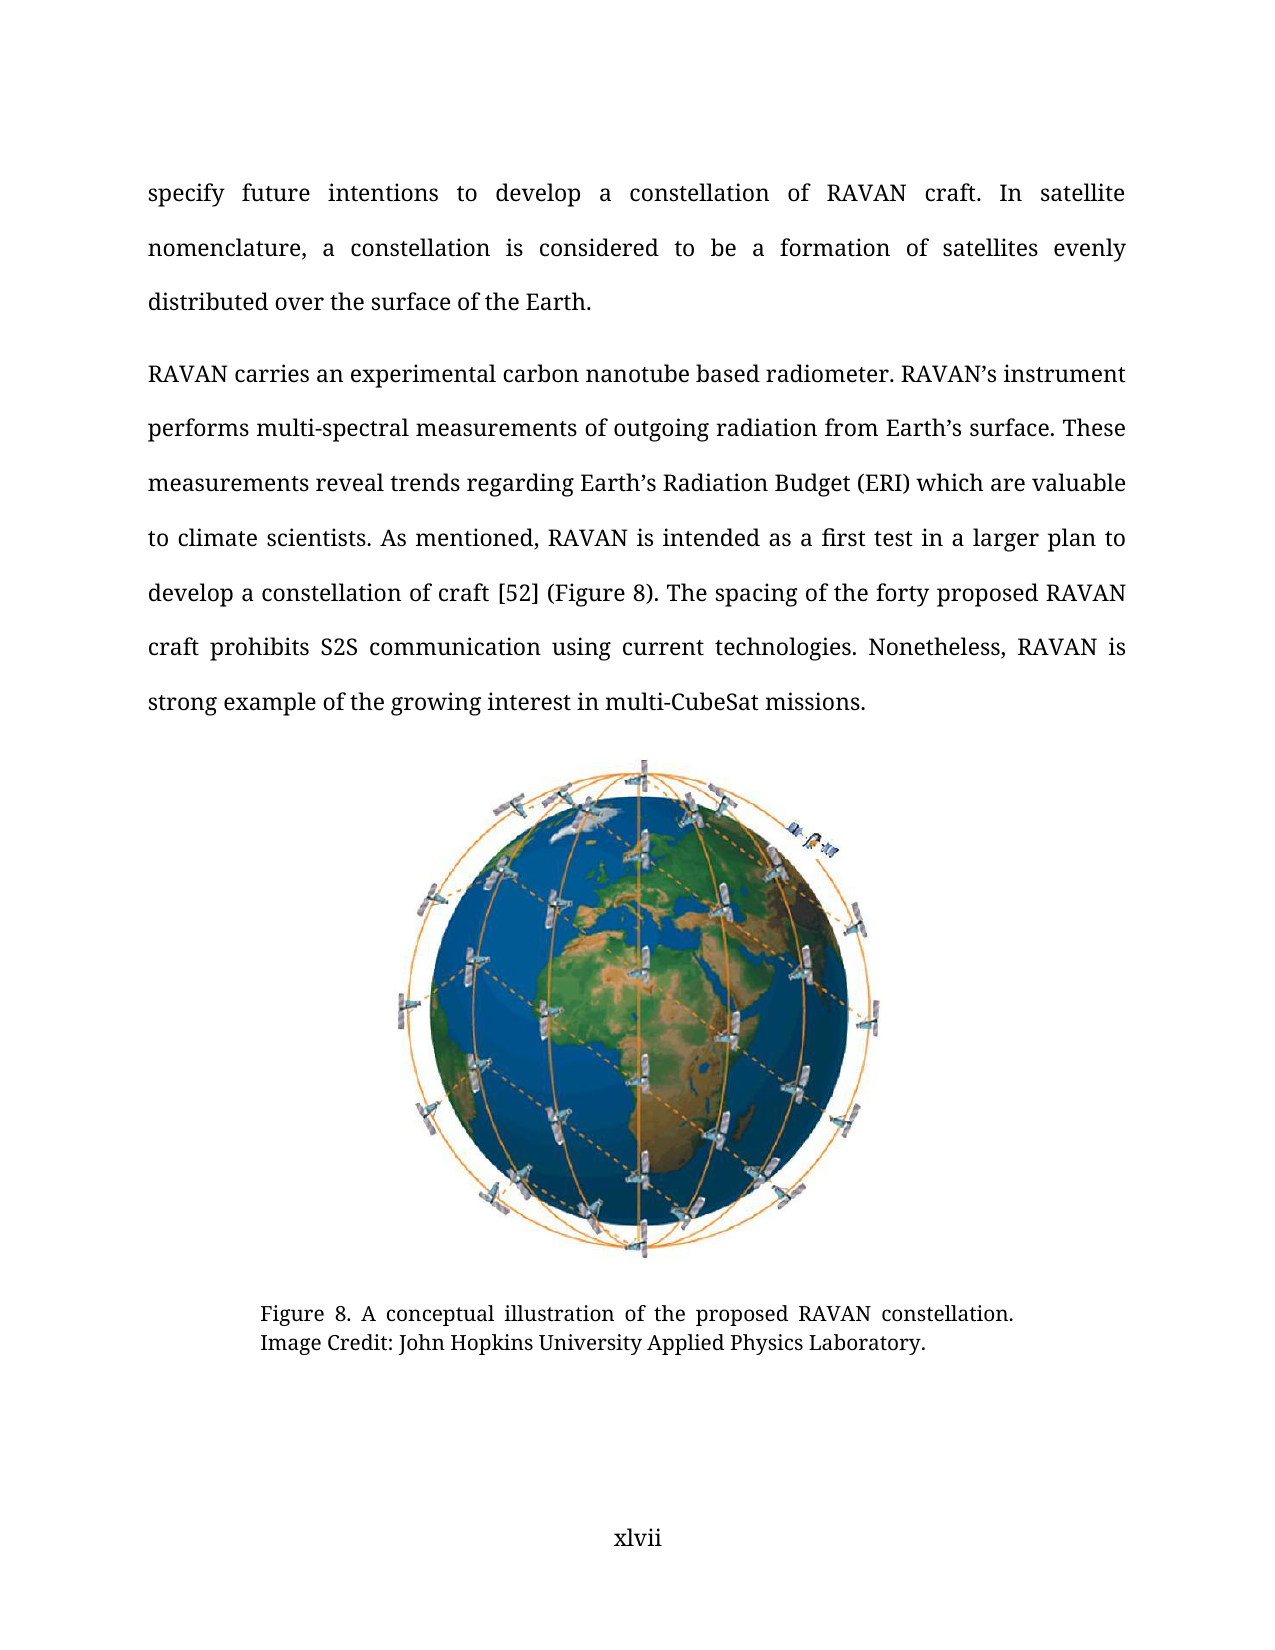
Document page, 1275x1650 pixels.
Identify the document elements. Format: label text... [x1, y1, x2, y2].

text Figure 8. A conceptual illustration of the proposed RAVAN constellation. Image Credit: John Hopkins University Applied Physics Laboratory. [260, 1299, 1015, 1356]
picture [393, 757, 882, 1260]
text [148, 177, 1127, 318]
text RAVAN carries an experimental carbon nanotube based radiometer. RAVAN’s instrument performs multi-spectral measurements of outgoing radiation from Earth’s surface. These measurements reveal trends regarding Earth’s Radiation Budget (ERI) which are valuable to climate scientists. As mentioned, RAVAN is intended as a first test in a larger plan to develop a constellation of craft [52] (Figure 8). The spacing of the forty proposed RAVAN craft prohibits S2S communication using current technologies. Nonetheless, RAVAN is strong example of the growing interest in multi-CubeSat missions. [148, 358, 1127, 717]
